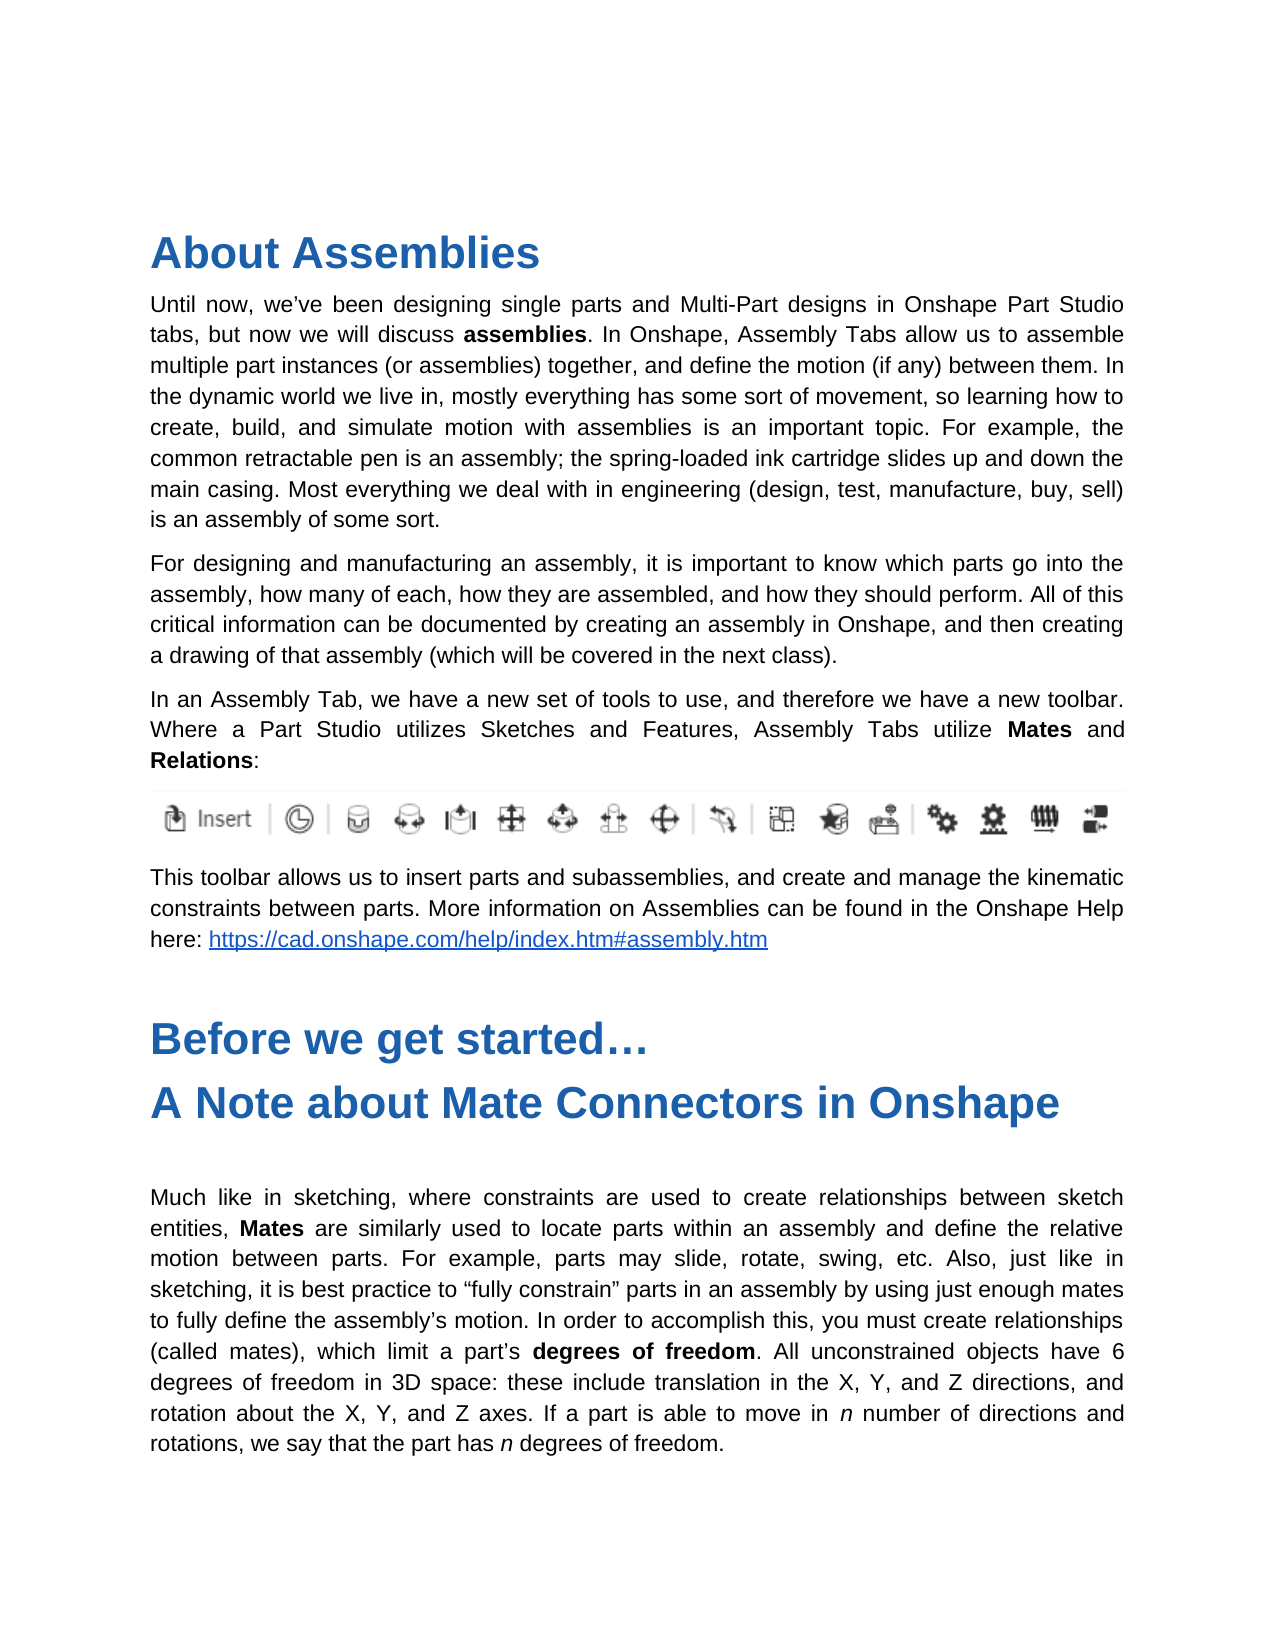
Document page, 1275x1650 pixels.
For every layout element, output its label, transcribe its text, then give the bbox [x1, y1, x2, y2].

picture [150, 790, 1125, 847]
text Until now, we’ve been designing single parts and Multi-Part designs in Onshape Part Studio tabs, but now we will discuss assemblies. In Onshape, Assembly Tabs allow us to assemble multiple part instances (or assemblies) together, and define the motion (if any) between them. In the dynamic world we live in, mostly everything has some sort of movement, so learning how to create, build, and simulate motion with assemblies is an important topic. For example, the common retractable pen is an assembly; the spring-loaded ink cartridge slides up and down the main casing. Most everything we deal with in engineering (design, test, manufacture, buy, sell) is an assembly of some sort. [150, 291, 1125, 533]
text Much like in sketching, where constraints are used to create relationships between sketch entities, Mates are similarly used to locate parts within an assembly and define the relative motion between parts. For example, parts may slide, rotate, swing, etc. Also, just like in sketching, it is best practice to “fully constrain” parts in an assembly by using just enough mates to fully define the assembly’s motion. In order to accomplish this, you must create relationships (called mates), which limit a part’s degrees of freedom. All unconstrained objects have 6 degrees of freedom in 3D space: these include translation in the X, Y, and Z directions, and rotation about the X, Y, and Z axes. If a part is able to move in n number of directions and rotations, we say that the part has n degrees of freedom. [150, 1184, 1125, 1457]
text This toolbar allows us to insert parts and subassemblies, and create and manage the kinematic constraints between parts. More information on Assemblies can be found in the Onshape Help here: https://cad.onshape.com/help/index.htm#assembly.htm [150, 864, 1125, 952]
subtitle About Assemblies [150, 227, 1125, 278]
text For designing and manufacturing an assembly, it is important to know which parts go into the assembly, how many of each, how they are assembled, and how they should perform. All of this critical information can be documented by creating an assembly in Onshape, and then creating a drawing of that assembly (which will be covered in the next class). [150, 550, 1125, 669]
text In an Assembly Tab, we have a new set of tools to use, and therefore we have a new toolbar. Where a Part Studio utilizes Sketches and Features, Assembly Tabs utilize Mates and Relations: [150, 686, 1125, 774]
subtitle Before we get started… [150, 1012, 1125, 1064]
subtitle A Note about Mate Connectors in Onshape [150, 1076, 1125, 1128]
